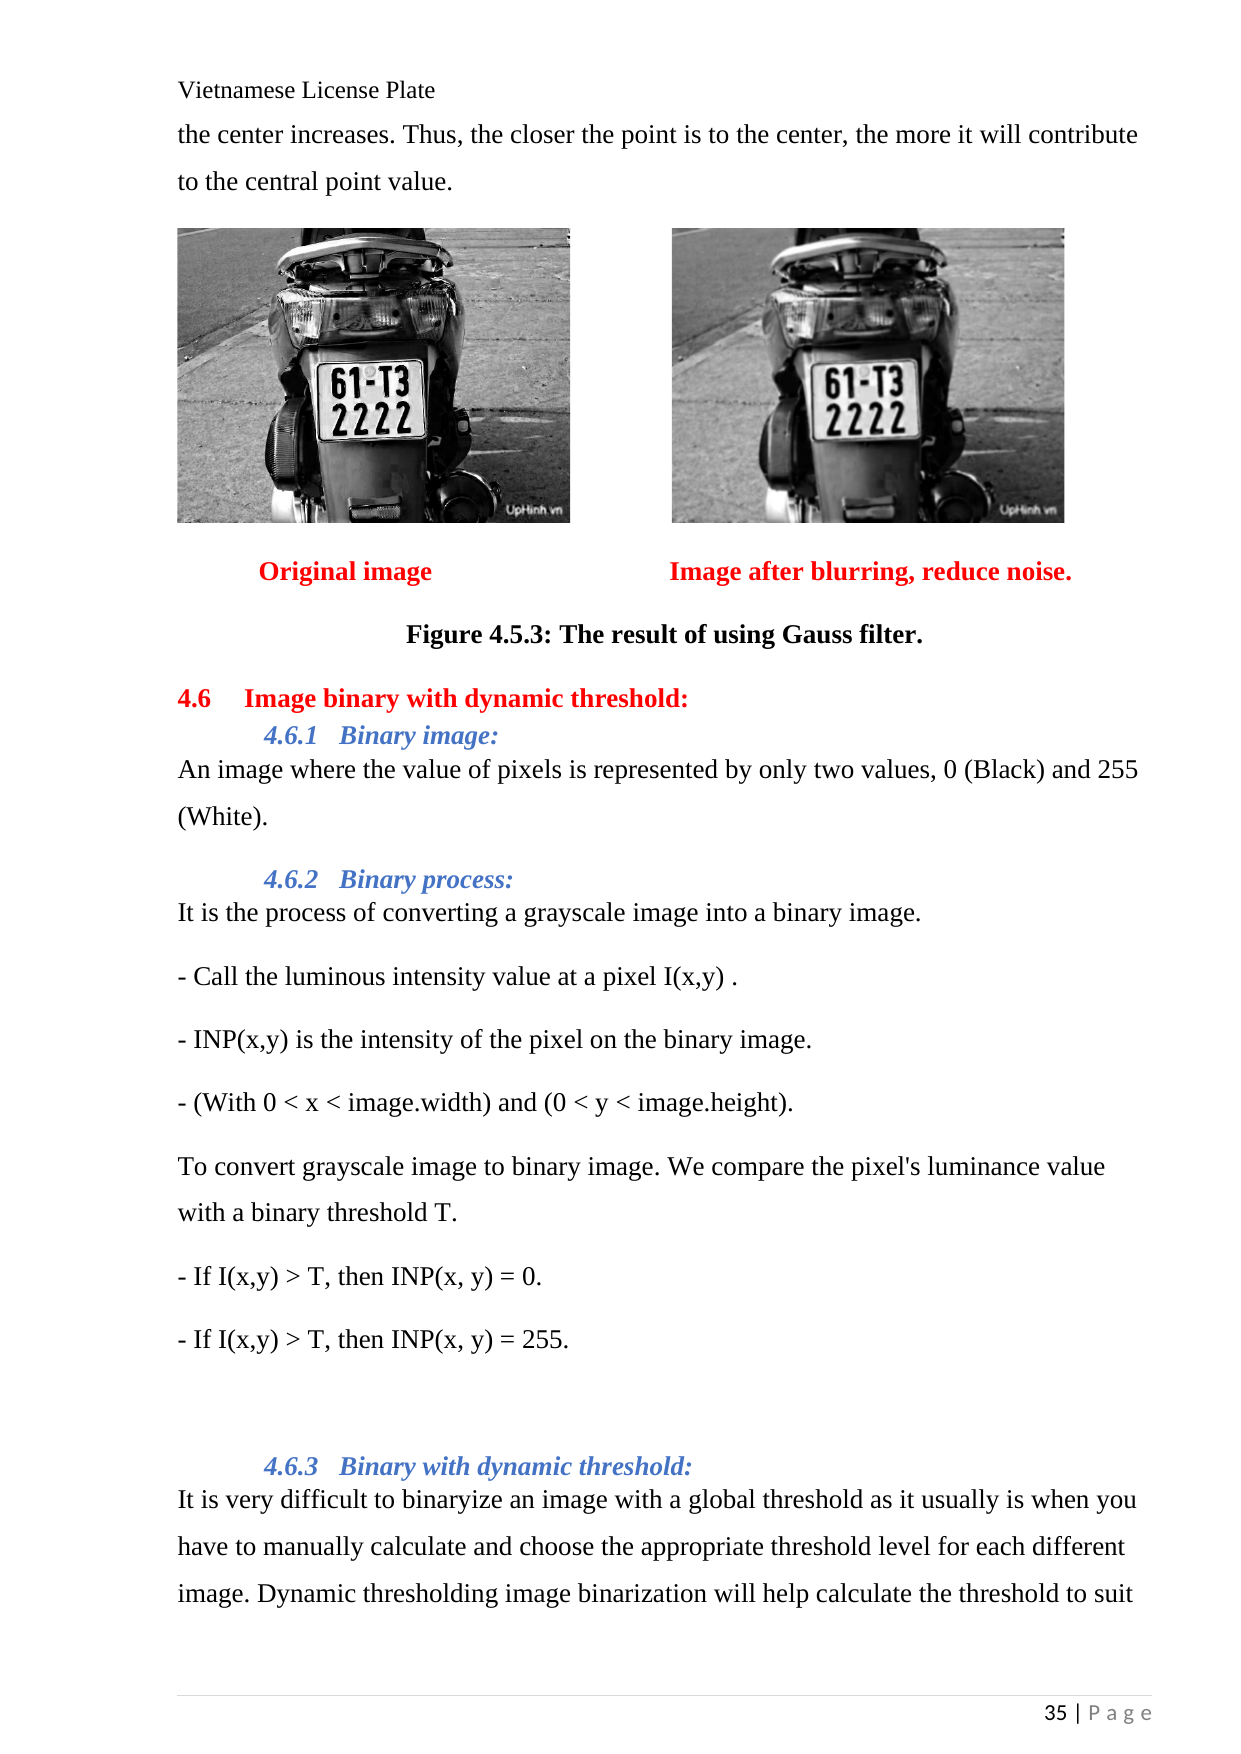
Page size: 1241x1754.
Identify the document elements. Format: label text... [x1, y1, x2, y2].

text Original image Image after blurring, reduce noise. [177, 555, 1152, 586]
picture [177, 228, 571, 523]
subtitle Binary with dynamic threshold: [264, 1450, 1152, 1481]
subtitle Image binary with dynamic threshold: [177, 682, 1152, 713]
text - Call the luminous intensity value at a pixel I(x,y) . [177, 960, 1152, 991]
subtitle Binary image: [264, 719, 1152, 751]
text To convert grayscale image to binary image. We compare the pixel's luminance value with a binary threshold T. [177, 1150, 1152, 1228]
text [177, 1483, 1152, 1608]
text An image where the value of pixels is represented by only two values, 0 (Black) and 255 (White). [177, 753, 1152, 831]
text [177, 118, 1152, 196]
picture [671, 228, 1065, 523]
text - (With 0 < x < image.width) and (0 < y < image.height). [177, 1087, 1152, 1118]
text It is the process of converting a grayscale image into a binary image. [177, 897, 1152, 928]
text Figure 4.5.3: The result of using Gauss filter. [177, 618, 1152, 649]
text - INP(x,y) is the intensity of the pixel on the binary image. [177, 1023, 1152, 1054]
text - If I(x,y) > T, then INP(x, y) = 255. [177, 1323, 1152, 1354]
subtitle Binary process: [264, 863, 1152, 894]
text - If I(x,y) > T, then INP(x, y) = 0. [177, 1260, 1152, 1291]
